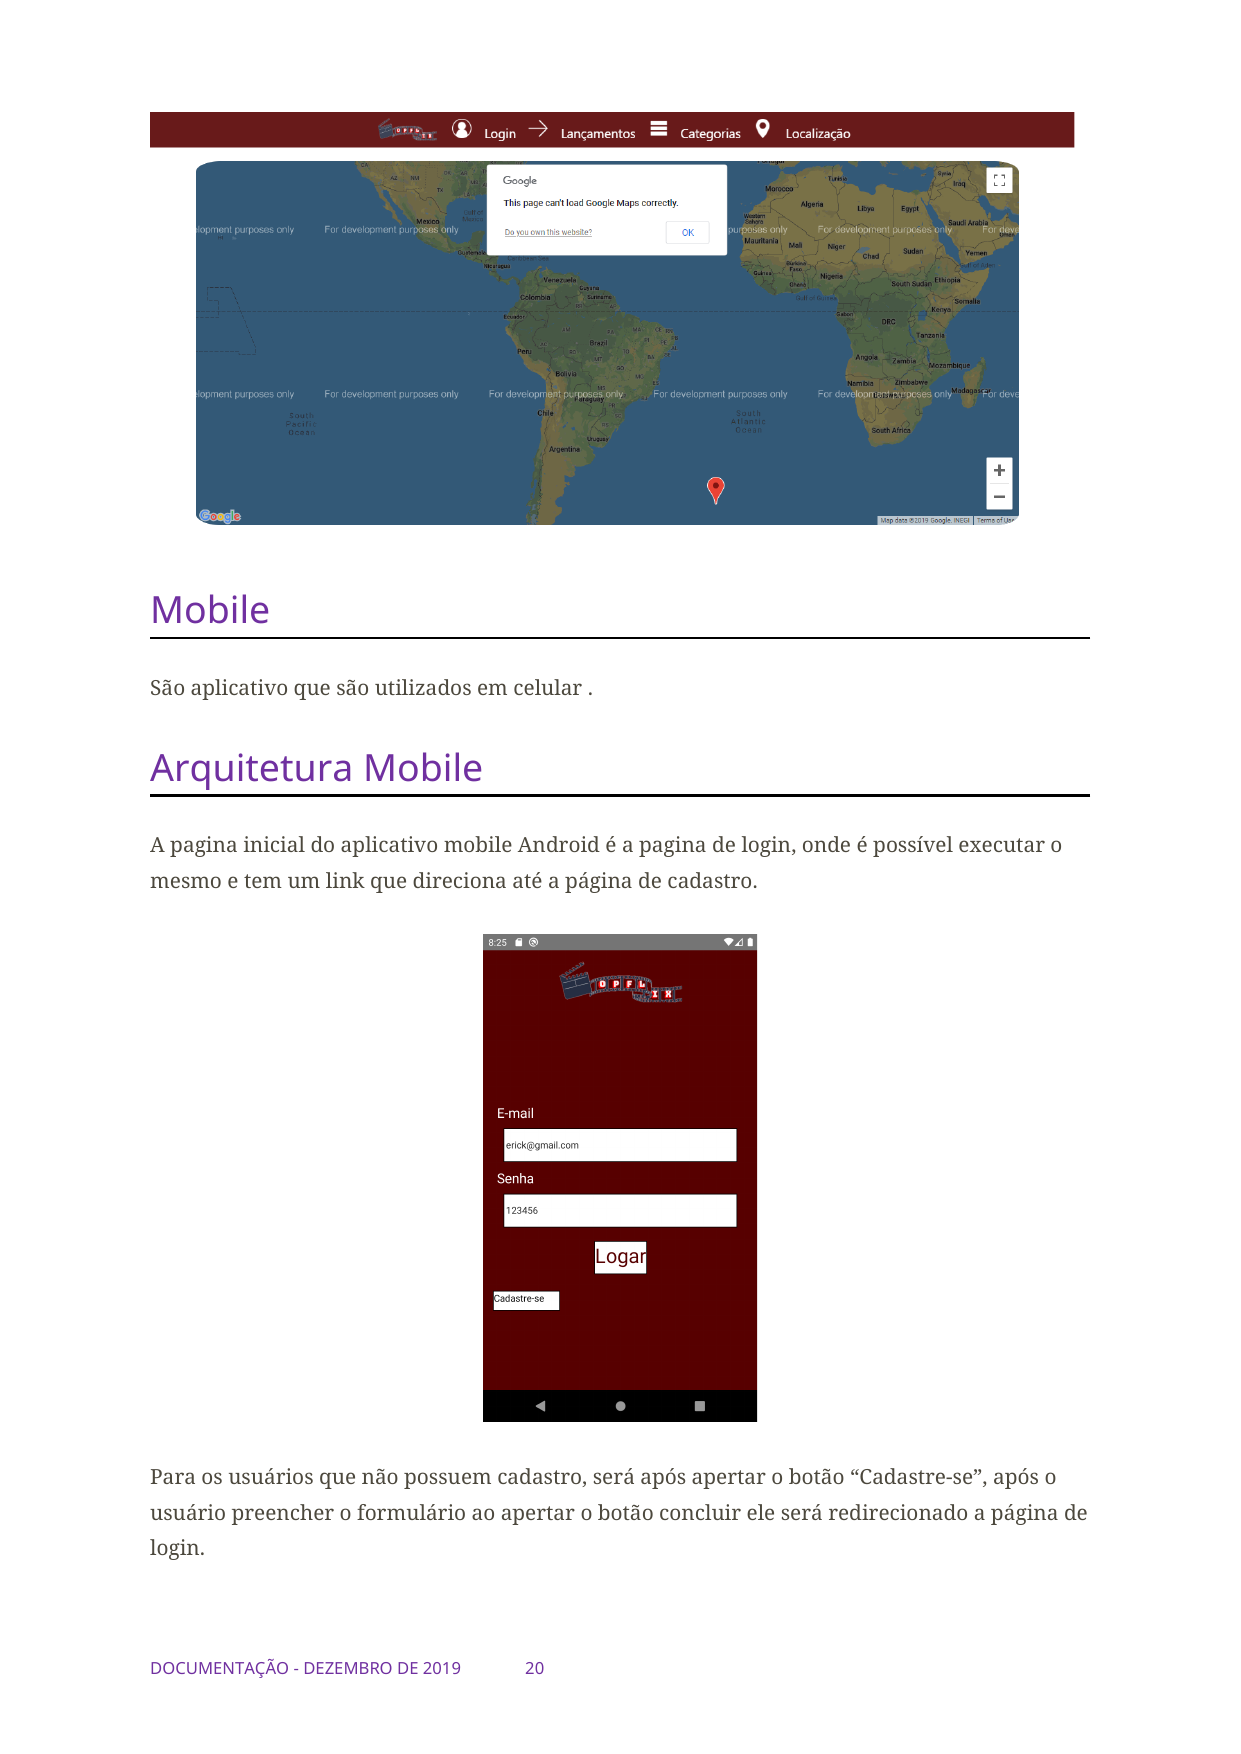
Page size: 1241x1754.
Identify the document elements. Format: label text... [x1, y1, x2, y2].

picture [483, 934, 758, 1422]
text Para os usuários que não possuem cadastro, será após apertar o botão “Cadastre-se”, após o usuário preencher o formulário ao apertar o botão concluir ele será redirecionado a página de login. [150, 1462, 1090, 1562]
text A pagina inicial do aplicativo mobile Android é a pagina de login, onde é possível executar o mesmo e tem um link que direciona até a página de cadastro. [150, 830, 1090, 894]
picture [150, 112, 1075, 544]
text Mobile [150, 584, 1090, 637]
text São aplicativo que são utilizados em celular . [150, 673, 1090, 701]
text Arquitetura Mobile [150, 741, 1090, 794]
